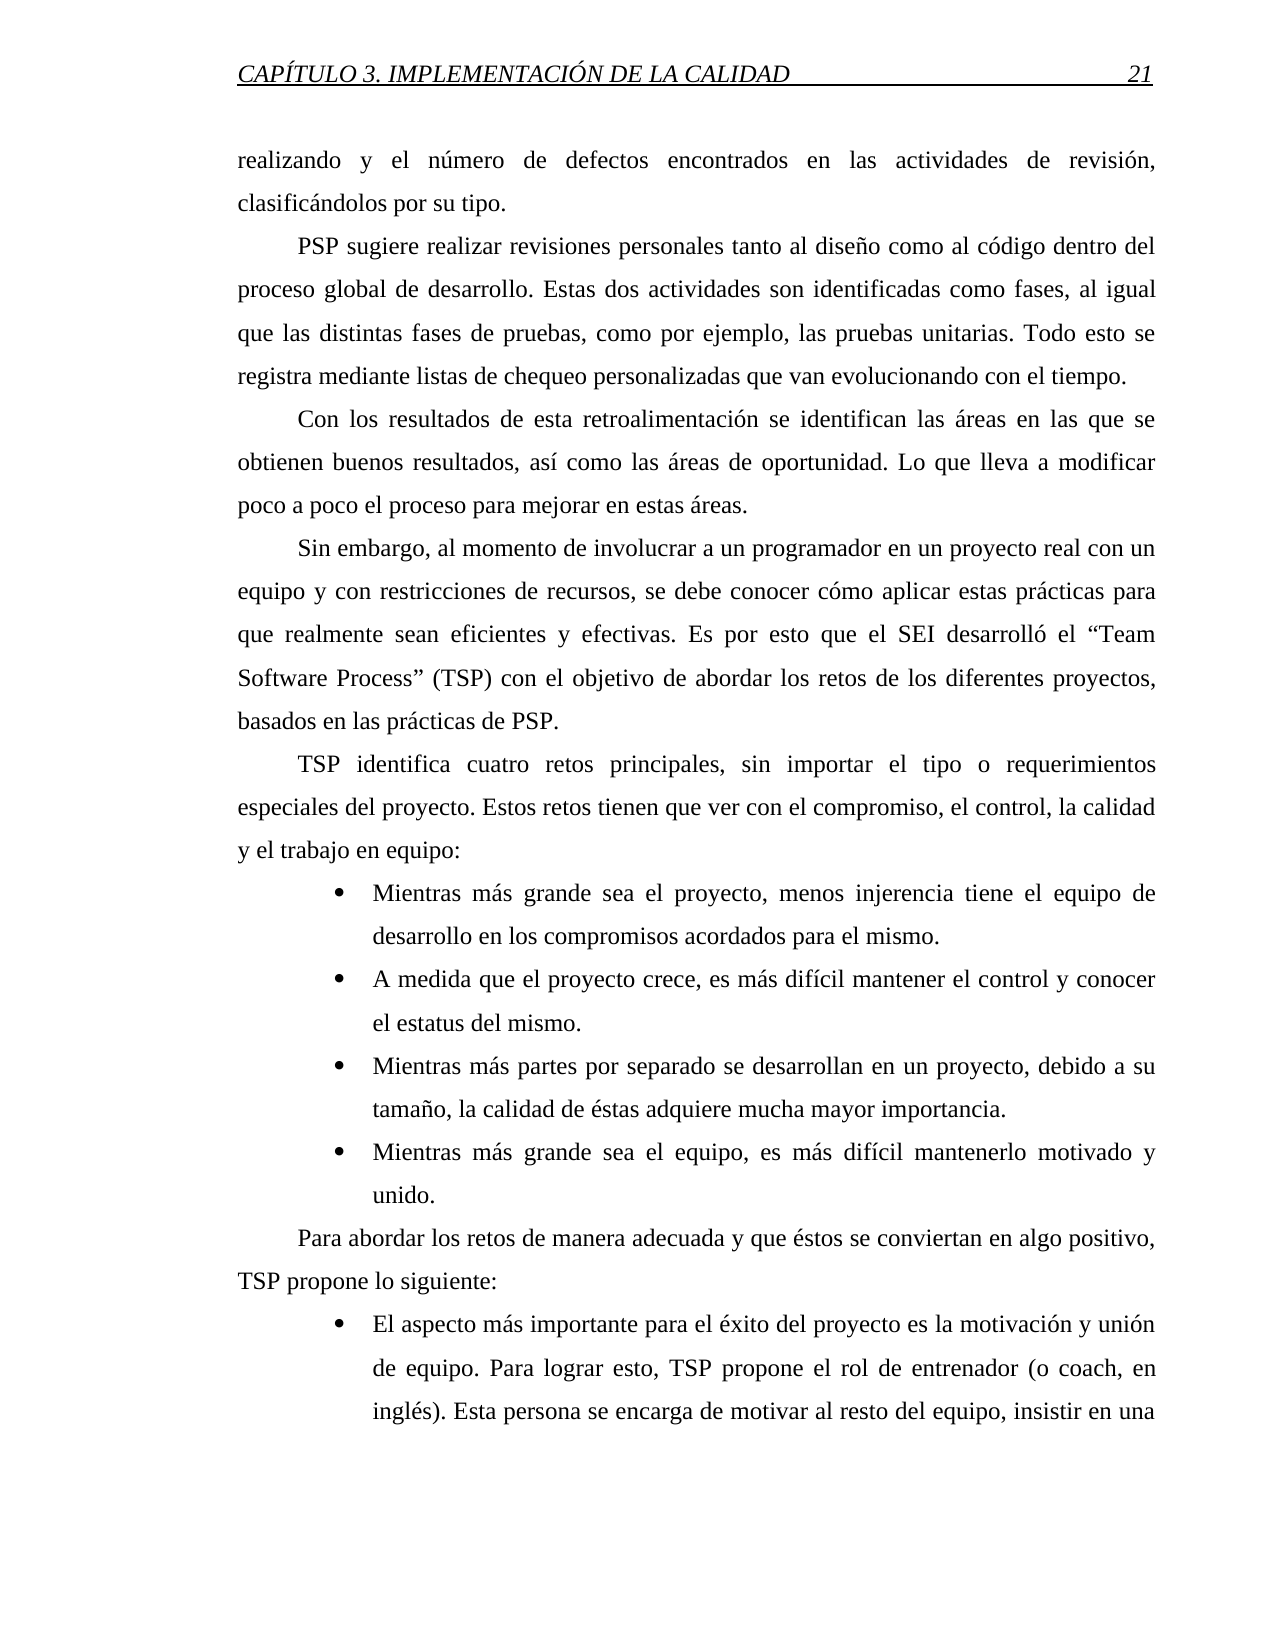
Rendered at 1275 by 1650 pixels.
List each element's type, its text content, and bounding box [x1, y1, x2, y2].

text Con los resultados de esta retroalimentación se identifican las áreas en las que se obtienen buenos resultados, así como las áreas de oportunidad. Lo que lleva a modificar poco a poco el proceso para mejorar en estas áreas. [237, 404, 1157, 519]
list Mientras más grande sea el proyecto, menos injerencia tiene el equipo de desarrollo en los compromisos acordados para el mismo. [335, 878, 1157, 950]
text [237, 145, 1157, 217]
text TSP identifica cuatro retos principales, sin importar el tipo o requerimientos especiales del proyecto. Estos retos tienen que ver con el compromiso, el control, la calidad y el trabajo en equipo: [237, 749, 1157, 864]
text Sin embargo, al momento de involucrar a un programador en un proyecto real con un equipo y con restricciones de recursos, se debe conocer cómo aplicar estas prácticas para que realmente sean eficientes y efectivas. Es por esto que el SEI desarrolló el “Team Software Process” (TSP) con el objetivo de abordar los retos de los diferentes proyectos, basados en las prácticas de PSP. [237, 533, 1157, 734]
list Mientras más grande sea el equipo, es más difícil mantenerlo motivado y unido. [335, 1137, 1157, 1209]
list Mientras más partes por separado se desarrollan en un proyecto, debido a su tamaño, la calidad de éstas adquiere mucha mayor importancia. [335, 1051, 1157, 1123]
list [335, 1309, 1157, 1424]
text PSP sugiere realizar revisiones personales tanto al diseño como al código dentro del proceso global de desarrollo. Estas dos actividades son identificadas como fases, al igual que las distintas fases de pruebas, como por ejemplo, las pruebas unitarias. Todo esto se registra mediante listas de chequeo personalizadas que van evolucionando con el tiempo. [237, 231, 1157, 389]
list A medida que el proyecto crece, es más difícil mantener el control y conocer el estatus del mismo. [335, 964, 1157, 1036]
text Para abordar los retos de manera adecuada y que éstos se conviertan en algo positivo, TSP propone lo siguiente: [237, 1223, 1157, 1295]
